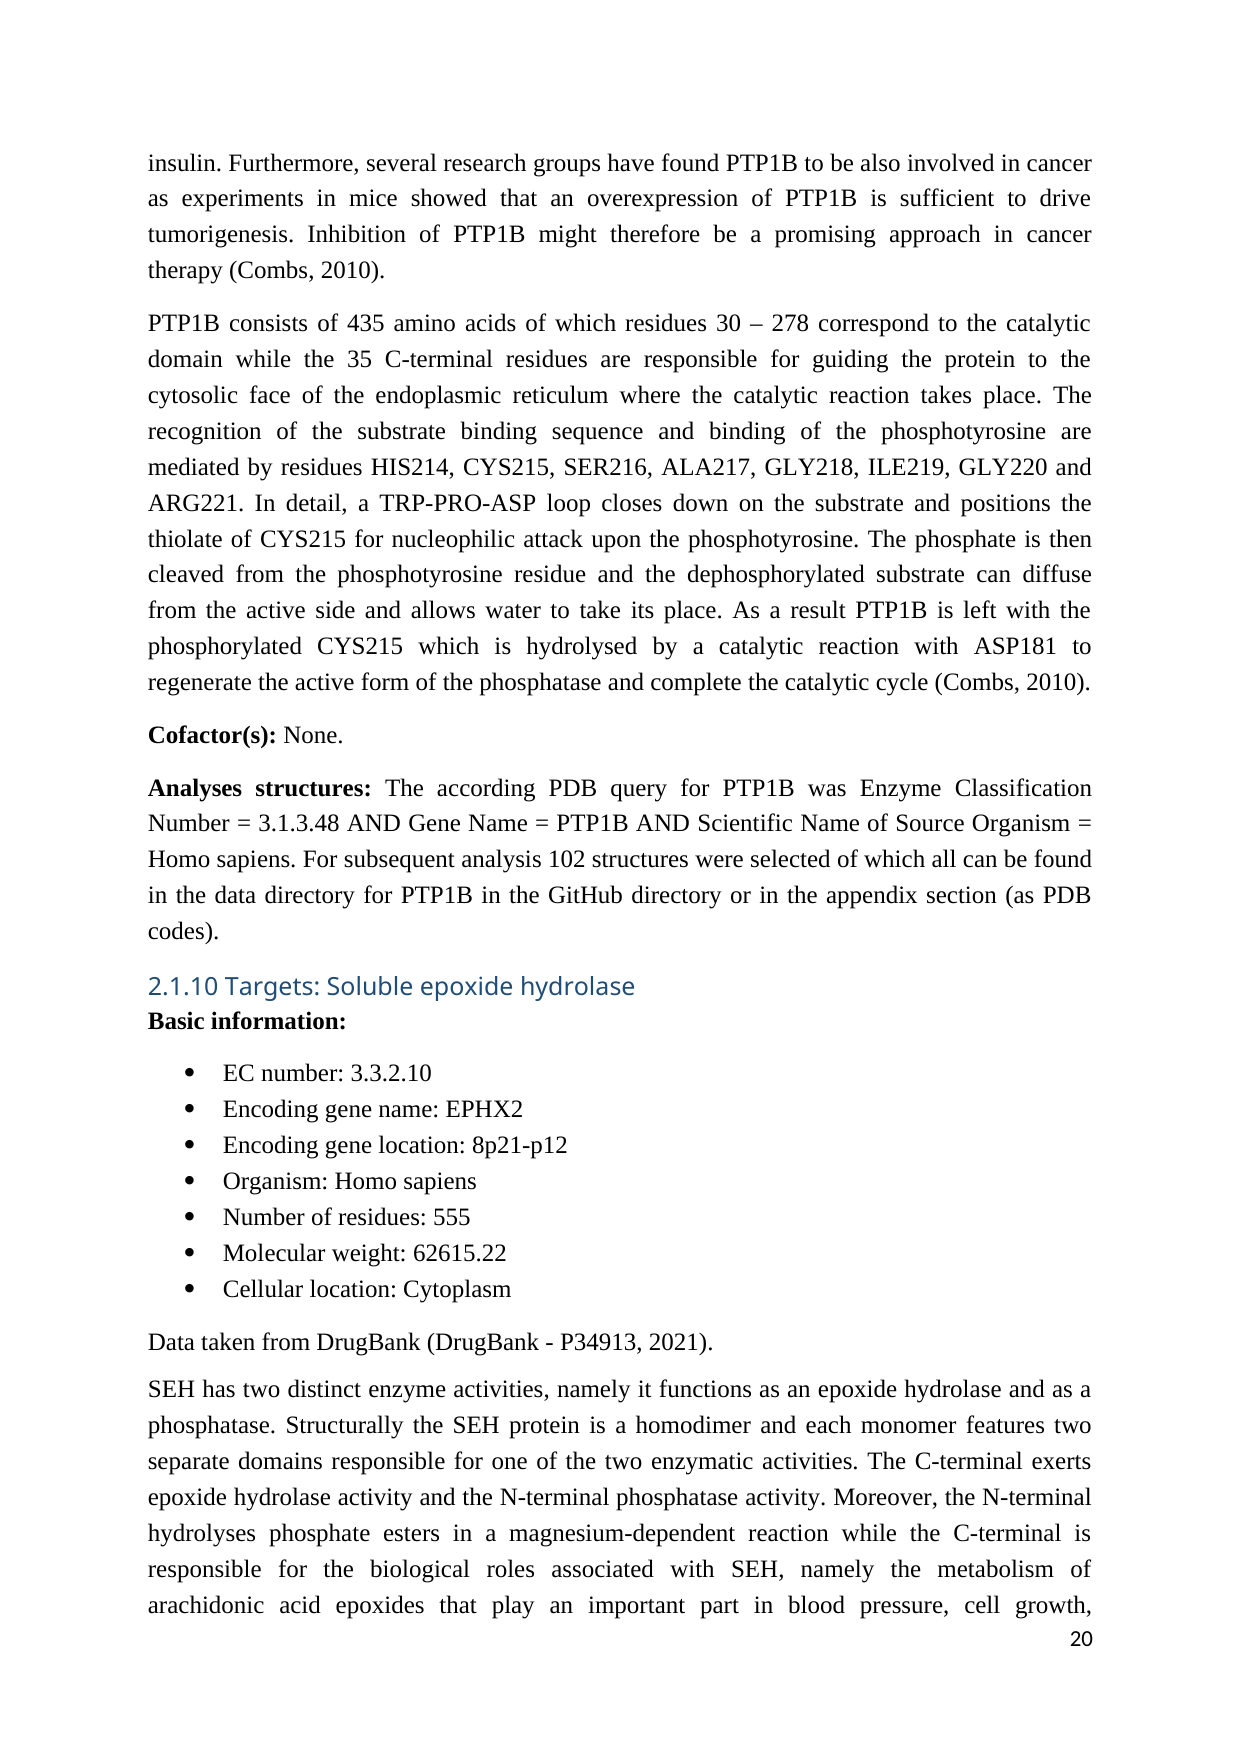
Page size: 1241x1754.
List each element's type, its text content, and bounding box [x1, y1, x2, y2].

subtitle 2.1.10 Targets: Soluble epoxide hydrolase [148, 969, 1093, 1003]
list EC number: 3.3.2.10 [185, 1058, 1093, 1087]
list Molecular weight: 62615.22 [185, 1238, 1093, 1267]
text PTP1B consists of 435 amino acids of which residues 30 – 278 correspond to the catalytic domain while the 35 C-terminal residues are responsible for guiding the protein to the cytosolic face of the endoplasmic reticulum where the catalytic reaction takes place. The recognition of the substrate binding sequence and binding of the phosphotyrosine are mediated by residues HIS214, CYS215, SER216, ALA217, GLY218, ILE219, GLY220 and ARG221. In detail, a TRP-PRO-ASP loop closes down on the substrate and positions the thiolate of CYS215 for nucleophilic attack upon the phosphotyrosine. The phosphate is then cleaved from the phosphotyrosine residue and the dephosphorylated substrate can diffuse from the active side and allows water to take its place. As a result PTP1B is left with the phosphorylated CYS215 which is hydrolysed by a catalytic reaction with ASP181 to regenerate the active form of the phosphatase and complete the catalytic cycle (Combs, 2010). [148, 308, 1093, 696]
list Encoding gene location: 8p21-p12 [185, 1130, 1093, 1159]
text Basic information: [148, 1006, 1093, 1034]
text Data taken from DrugBank (DrugBank - P34913, 2021). [148, 1327, 1093, 1355]
list Encoding gene name: EPHX2 [185, 1094, 1093, 1123]
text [148, 148, 1093, 284]
list Number of residues: 555 [185, 1202, 1093, 1231]
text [148, 1374, 1093, 1619]
list Organism: Homo sapiens [185, 1166, 1093, 1195]
list Cellular location: Cytoplasm [185, 1274, 1093, 1303]
text Cofactor(s): None. [148, 720, 1093, 749]
text Analyses structures: The according PDB query for PTP1B was Enzyme Classification Number = 3.1.3.48 AND Gene Name = PTP1B AND Scientific Name of Source Organism = Homo sapiens. For subsequent analysis 102 structures were selected of which all can be found in the data directory for PTP1B in the GitHub directory or in the appendix section (as PDB codes). [148, 773, 1093, 945]
